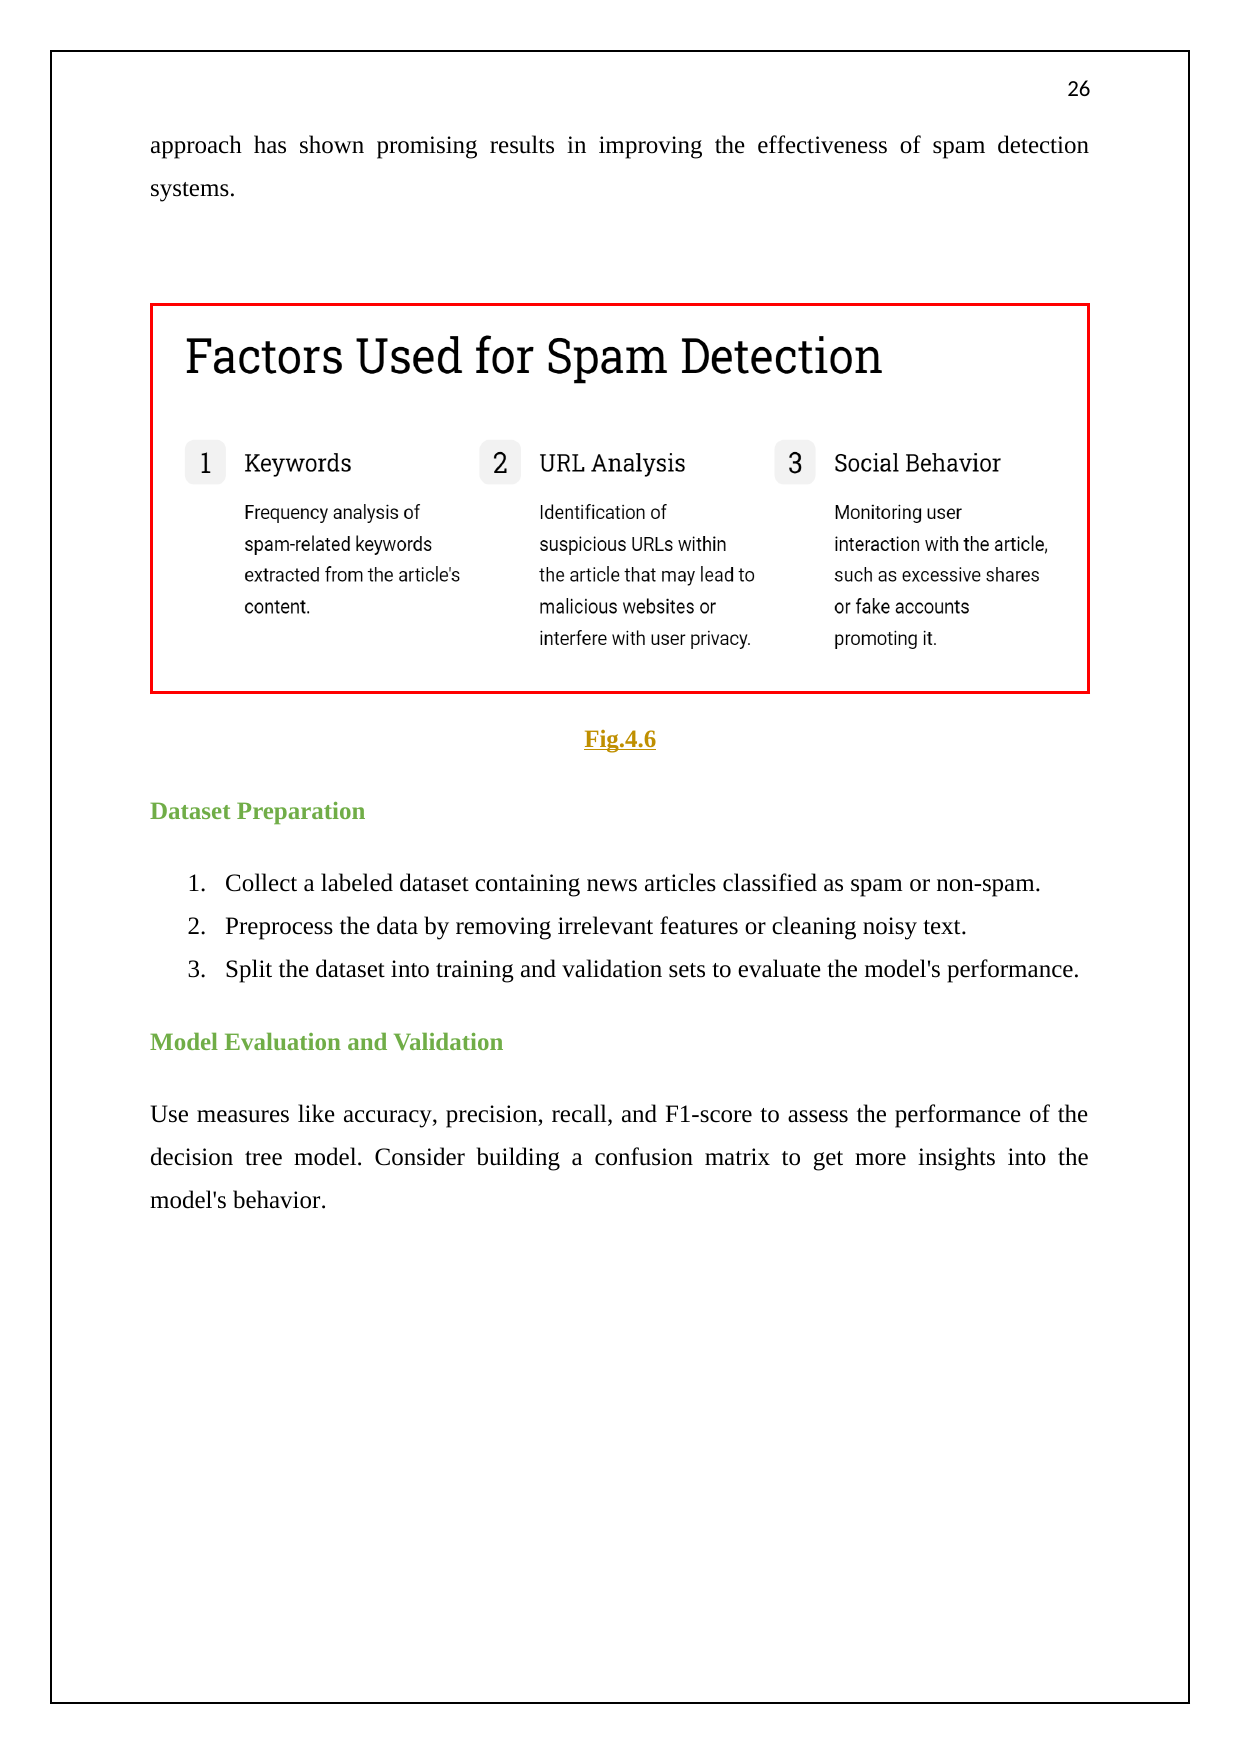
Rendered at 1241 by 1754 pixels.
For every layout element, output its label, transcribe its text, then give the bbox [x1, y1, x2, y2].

list Collect a labeled dataset containing news articles classified as spam or non-spam. [187, 868, 1090, 897]
picture [153, 306, 1087, 691]
list Split the dataset into training and validation sets to evaluate the model's performance. [187, 954, 1090, 983]
list Preprocess the data by removing irrelevant features or cleaning noisy text. [187, 911, 1090, 940]
text Model Evaluation and Validation [150, 1027, 1090, 1056]
text Fig.4.6 [150, 724, 1090, 752]
text Dataset Preparation [150, 796, 1090, 825]
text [150, 130, 1090, 202]
text Use measures like accuracy, precision, recall, and F1-score to assess the performance of the decision tree model. Consider building a confusion matrix to get more insights into the model's behavior. [150, 1099, 1090, 1214]
